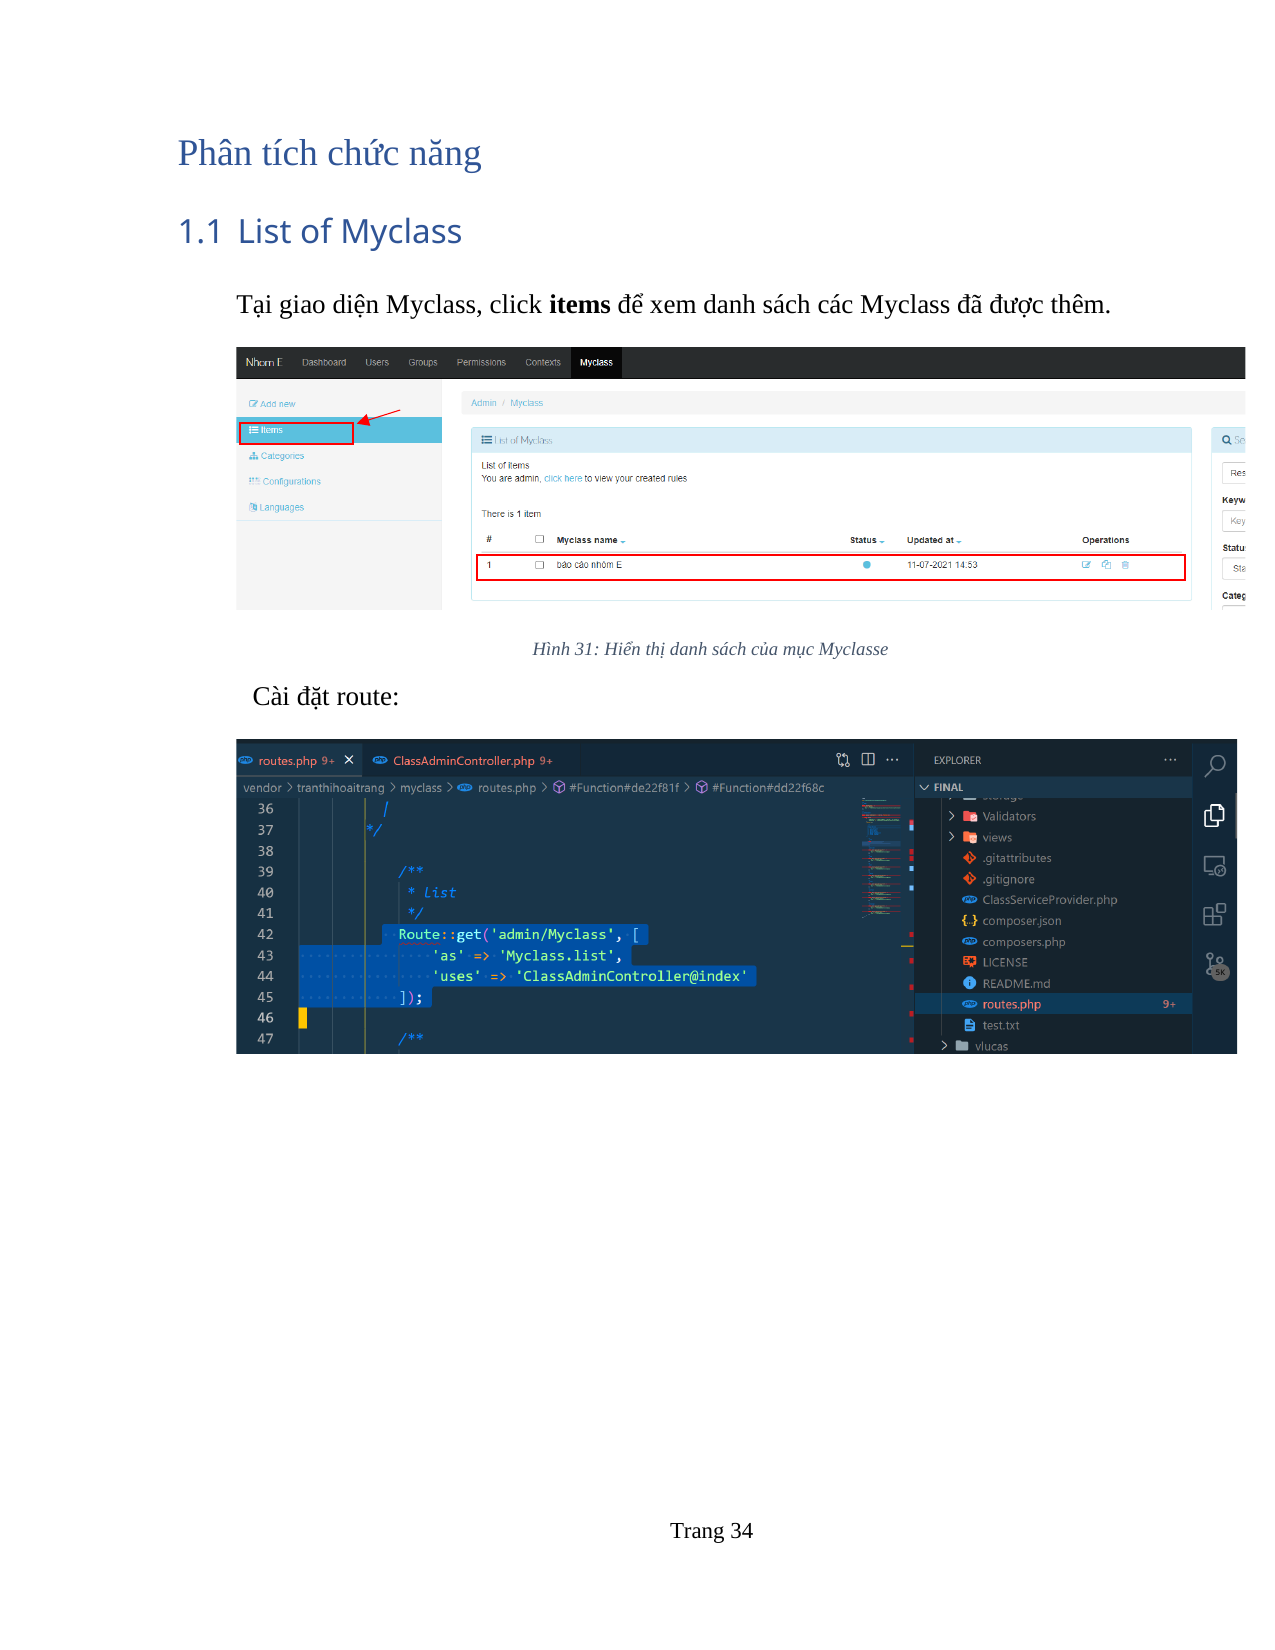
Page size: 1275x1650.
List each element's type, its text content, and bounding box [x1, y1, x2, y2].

subtitle Phân tích chức năng [177, 131, 1186, 174]
picture [236, 347, 1246, 610]
text Hình 31: Hiển thị danh sách của mục Myclasse [177, 638, 1186, 659]
text Cài đặt route: [177, 680, 1186, 711]
text Tại giao diện Myclass, click items để xem danh sách các Myclass đã được thêm. [177, 288, 1186, 319]
subtitle List of Myclass [177, 208, 1186, 253]
picture [236, 739, 1238, 1054]
